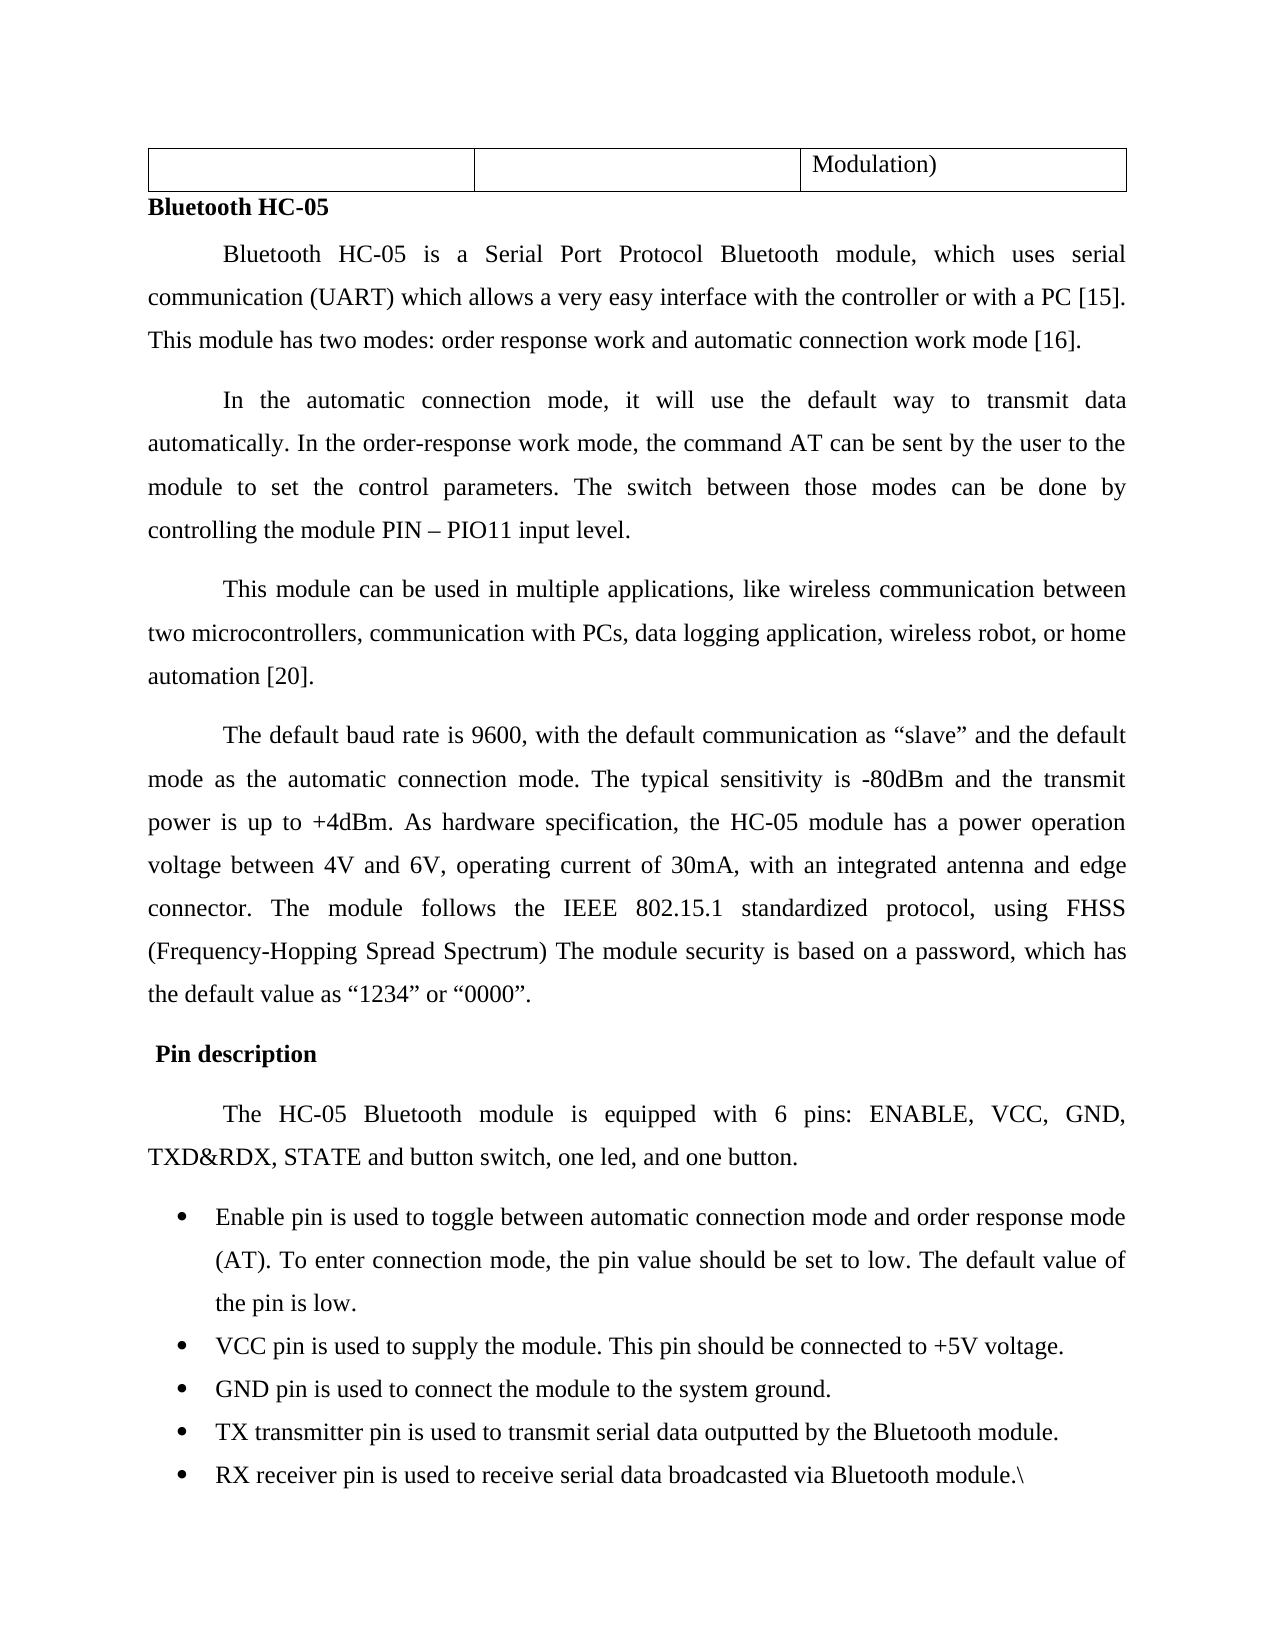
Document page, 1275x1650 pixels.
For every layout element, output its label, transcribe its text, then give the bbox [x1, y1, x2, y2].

text Bluetooth HC-05 [148, 192, 1127, 220]
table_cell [149, 149, 474, 191]
text Bluetooth HC-05 is a Serial Port Protocol Bluetooth module, which uses serial communication (UART) which allows a very easy interface with the controller or with a PC [15]. This module has two modes: order response work and automatic connection work mode [16]. [148, 239, 1127, 354]
list GND pin is used to connect the module to the system ground. [178, 1374, 1127, 1403]
text The default baud rate is 9600, with the default communication as “slave” and the default mode as the automatic connection mode. The typical sensitivity is -80dBm and the transmit power is up to +4dBm. As hardware specification, the HC-05 module has a power operation voltage between 4V and 6V, operating current of 30mA, with an integrated antenna and edge connector. The module follows the IEEE 802.15.1 standardized protocol, using FHSS (Frequency-Hopping Spread Spectrum) The module security is based on a password, which has the default value as “1234” or “0000”. [148, 721, 1127, 1008]
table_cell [801, 149, 1126, 191]
list VCC pin is used to supply the module. This pin should be connected to +5V voltage. [178, 1331, 1127, 1360]
list TX transmitter pin is used to transmit serial data outputted by the Bluetooth module. [178, 1417, 1127, 1446]
text The HC-05 Bluetooth module is equipped with 6 pins: ENABLE, VCC, GND, TXD&RDX, STATE and button switch, one led, and one button. [148, 1099, 1127, 1171]
text This module can be used in multiple applications, like wireless communication between two microcontrollers, communication with PCs, data logging application, wireless robot, or home automation [20]. [148, 574, 1127, 689]
text Pin description [118, 1039, 1127, 1068]
text In the automatic connection mode, it will use the default way to transmit data automatically. In the order-response work mode, the command AT can be sent by the user to the module to set the control parameters. The switch between those modes can be done by controlling the module PIN – PIO11 input level. [148, 385, 1127, 543]
list RX receiver pin is used to receive serial data broadcasted via Bluetooth module.\ [178, 1461, 1127, 1489]
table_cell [475, 149, 800, 191]
list Enable pin is used to toggle between automatic connection mode and order response mode (AT). To enter connection mode, the pin value should be set to low. The default value of the pin is low. [178, 1202, 1127, 1317]
